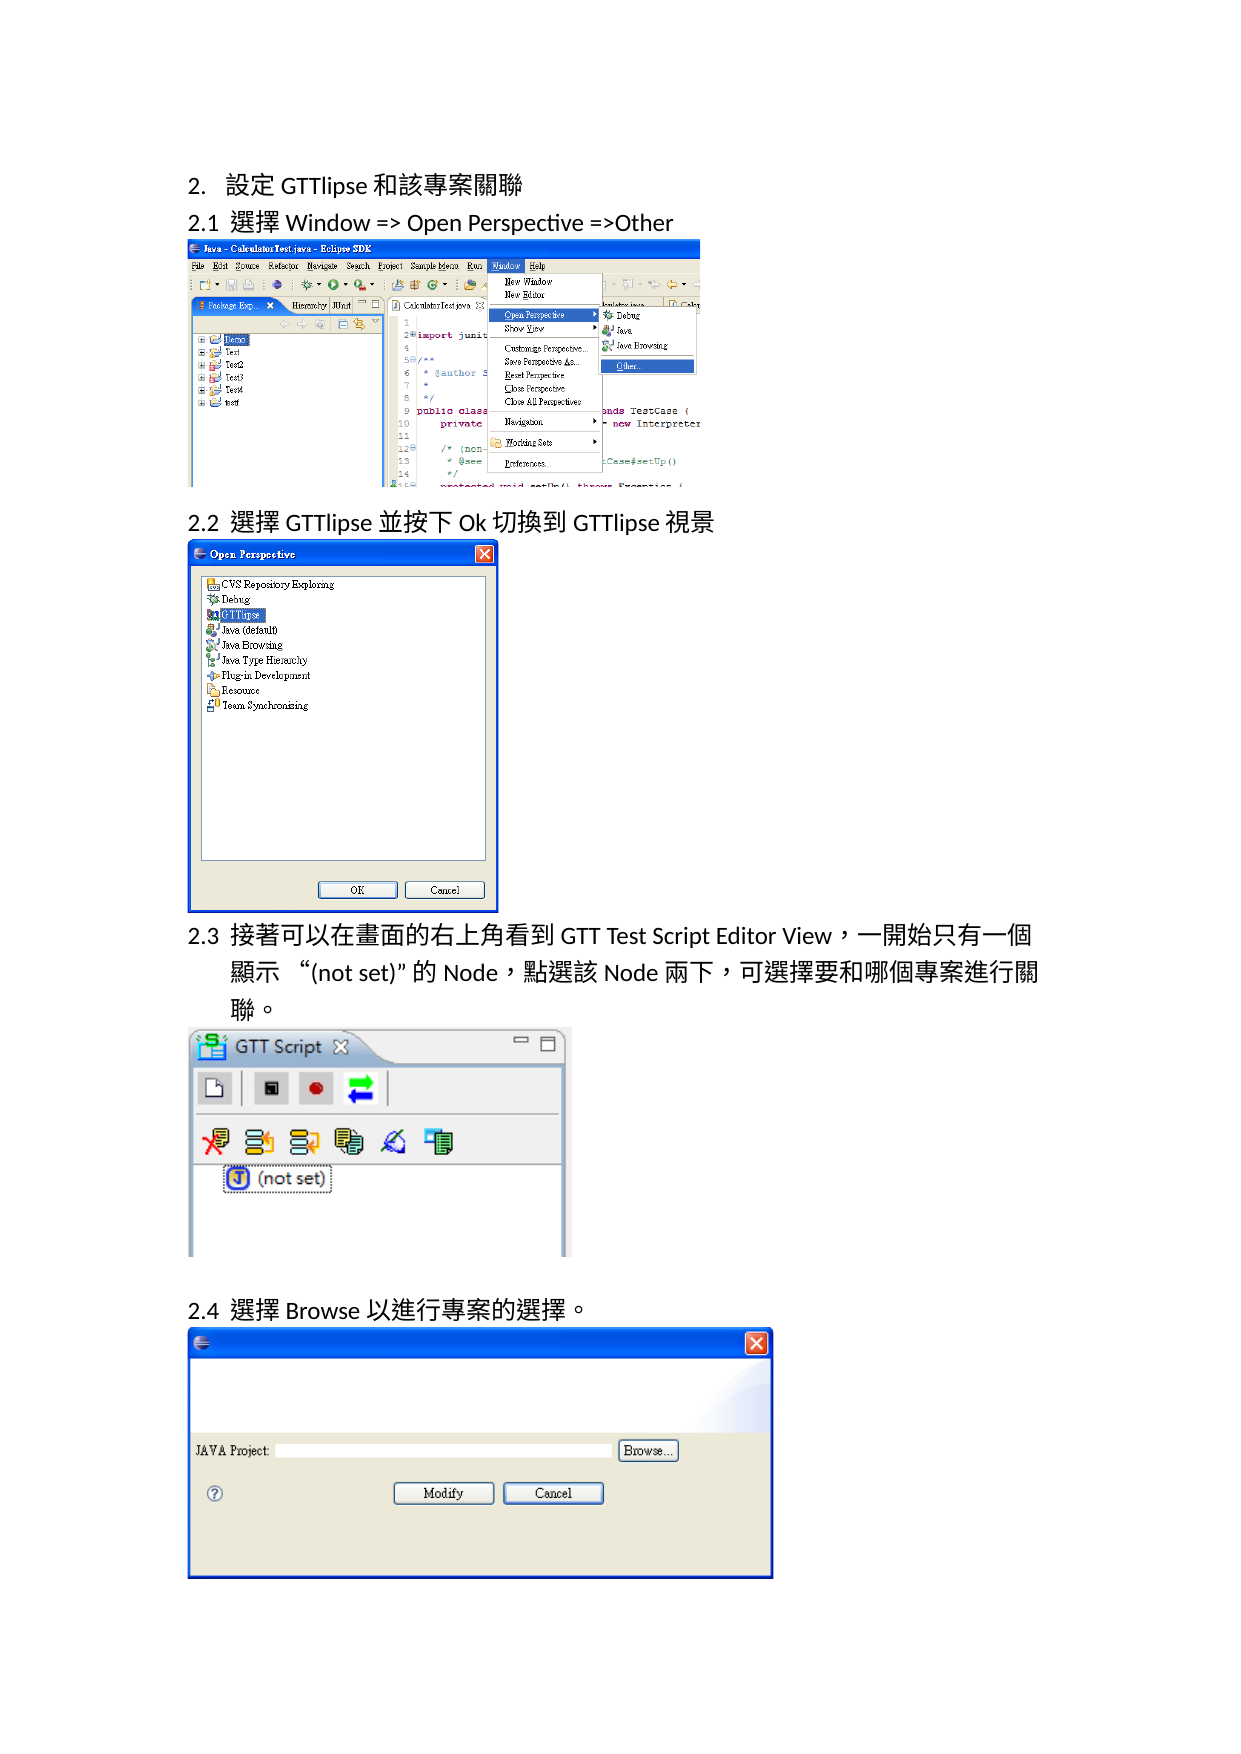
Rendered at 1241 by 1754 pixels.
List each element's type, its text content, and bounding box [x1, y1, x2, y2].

picture [187, 239, 700, 487]
picture [187, 1327, 774, 1579]
picture [187, 539, 499, 913]
list 設定 GTTlipse 和該專案關聯 [187, 164, 1053, 202]
picture [187, 1027, 572, 1257]
list 接著可以在畫面的右上角看到 GTT Test Script Editor View，一開始只有一個顯示 “(not set)” 的 Node，點選該 Node 兩下，可選擇要和哪個專案進行關聯。 [187, 914, 1053, 1027]
list 選擇 GTTlipse 並按下 Ok 切換到 GTTlipse 視景 [187, 502, 1053, 539]
list 選擇 Window => Open Perspective =>Other [187, 202, 1053, 239]
list 選擇 Browse 以進行專案的選擇。 [187, 1289, 1053, 1327]
